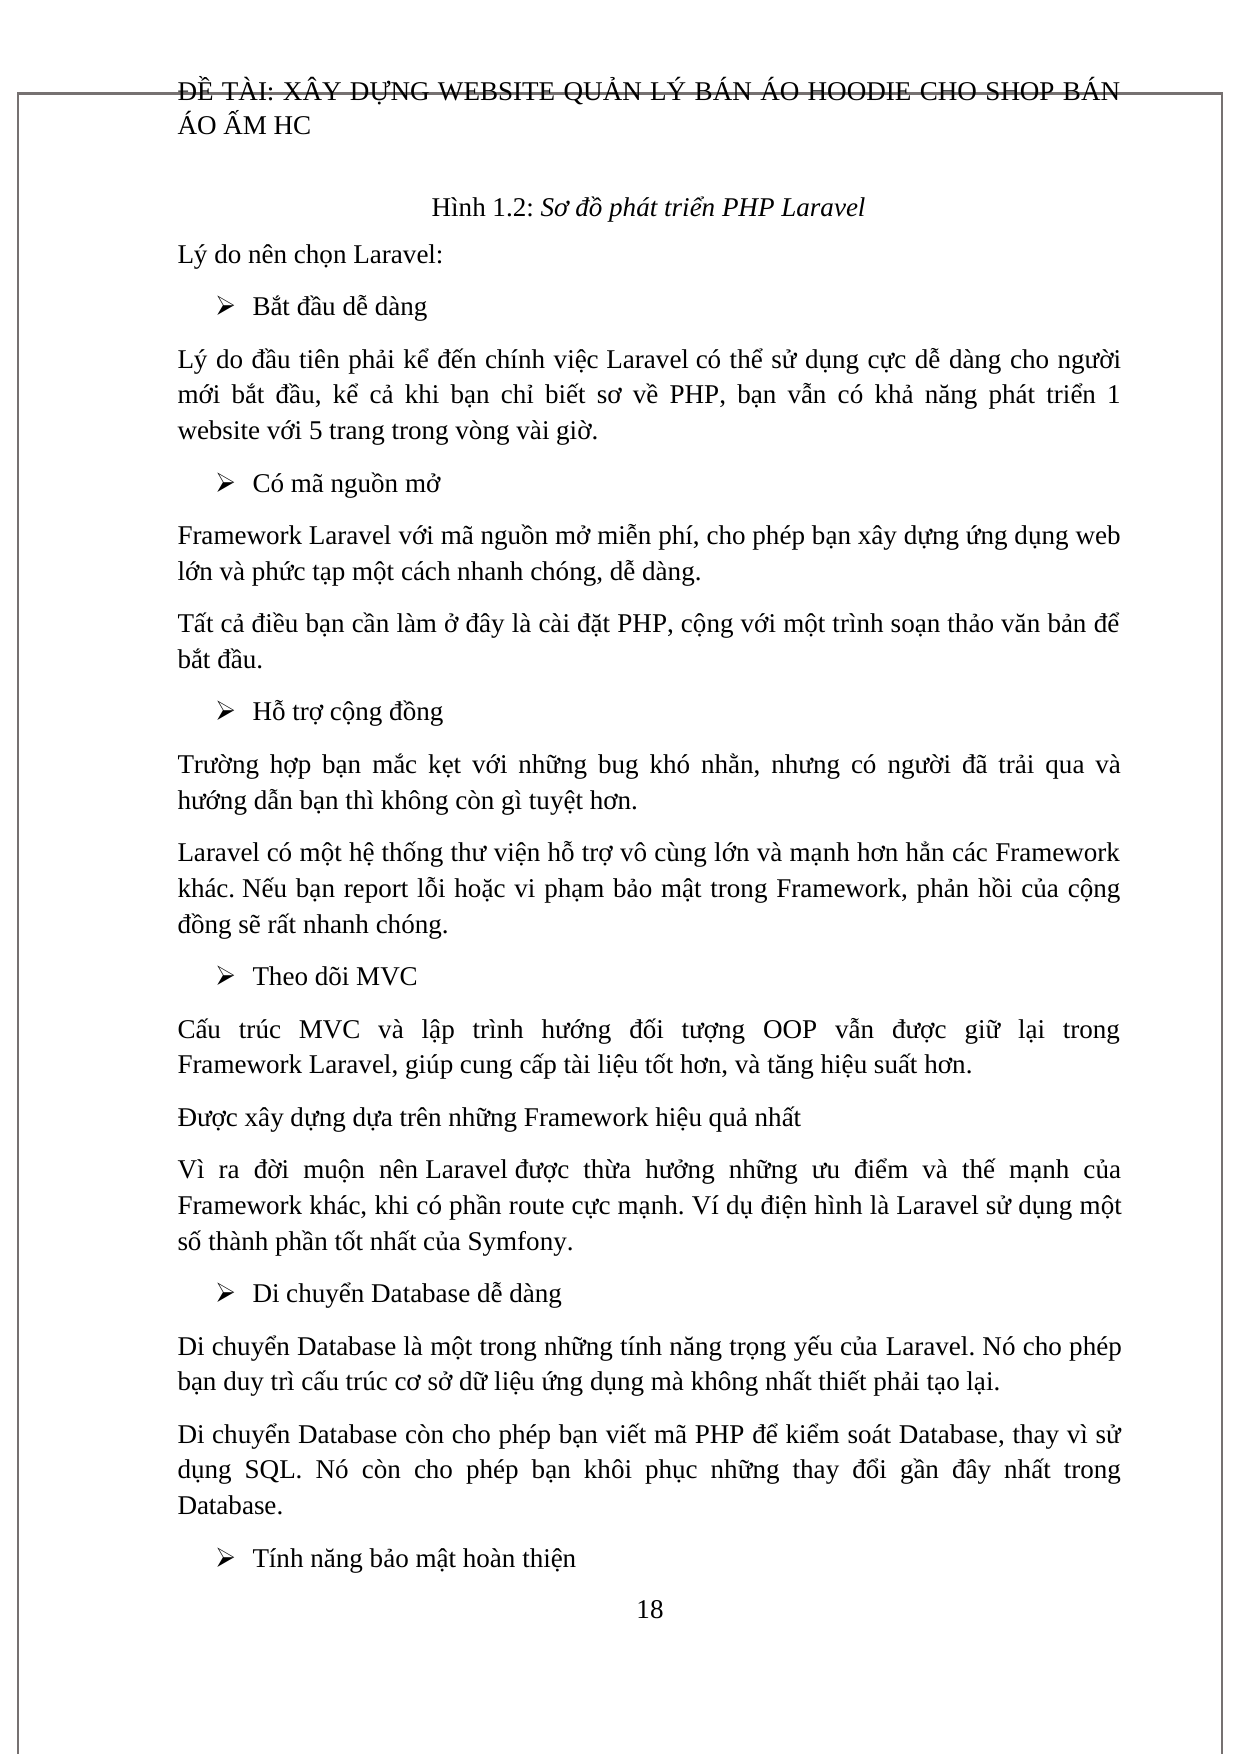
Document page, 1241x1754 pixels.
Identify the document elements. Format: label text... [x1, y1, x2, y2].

text Di chuyển Database còn cho phép bạn viết mã PHP để kiểm soát Database, thay vì sử dụng SQL. Nó còn cho phép bạn khôi phục những thay đổi gần đây nhất trong Database. [177, 1418, 1122, 1520]
text Trường hợp bạn mắc kẹt với những bug khó nhằn, nhưng có người đã trải qua và hướng dẫn bạn thì không còn gì tuyệt hơn. [177, 748, 1122, 815]
text Được xây dựng dựa trên những Framework hiệu quả nhất [177, 1101, 1122, 1132]
text Lý do đầu tiên phải kể đến chính việc Laravel có thể sử dụng cực dễ dàng cho người mới bắt đầu, kể cả khi bạn chỉ biết sơ về PHP, bạn vẫn có khả năng phát triển 1 website với 5 trang trong vòng vài giờ. [177, 343, 1122, 445]
list Di chuyển Database dễ dàng [215, 1277, 1122, 1308]
text Framework Laravel với mã nguồn mở miễn phí, cho phép bạn xây dựng ứng dụng web lớn và phức tạp một cách nhanh chóng, dễ dàng. [177, 519, 1122, 586]
text Laravel có một hệ thống thư viện hỗ trợ vô cùng lớn và mạnh hơn hẳn các Framework khác. Nếu bạn report lỗi hoặc vi phạm bảo mật trong Framework, phản hồi của cộng đồng sẽ rất nhanh chóng. [177, 836, 1122, 939]
list Theo dõi MVC [215, 960, 1122, 991]
list Có mã nguồn mở [215, 467, 1122, 498]
text Di chuyển Database là một trong những tính năng trọng yếu của Laravel. Nó cho phép bạn duy trì cấu trúc cơ sở dữ liệu ứng dụng mà không nhất thiết phải tạo lại. [177, 1330, 1122, 1397]
text Vì ra đời muộn nên Laravel được thừa hưởng những ưu điểm và thế mạnh của Framework khác, khi có phần route cực mạnh. Ví dụ điện hình là Laravel sử dụng một số thành phần tốt nhất của Symfony. [177, 1153, 1122, 1256]
list Tính năng bảo mật hoàn thiện [215, 1542, 1122, 1573]
list Bắt đầu dễ dàng [215, 290, 1122, 321]
text Tất cả điều bạn cần làm ở đây là cài đặt PHP, cộng với một trình soạn thảo văn bản để bắt đầu. [177, 607, 1122, 674]
text Lý do nên chọn Laravel: [177, 238, 1122, 269]
list Hỗ trợ cộng đồng [215, 696, 1122, 727]
text Sơ đồ phát triển PHP Laravel [177, 191, 1122, 222]
text Cấu trúc MVC và lập trình hướng đối tượng OOP vẫn được giữ lại trong Framework Laravel, giúp cung cấp tài liệu tốt hơn, và tăng hiệu suất hơn. [177, 1013, 1122, 1079]
